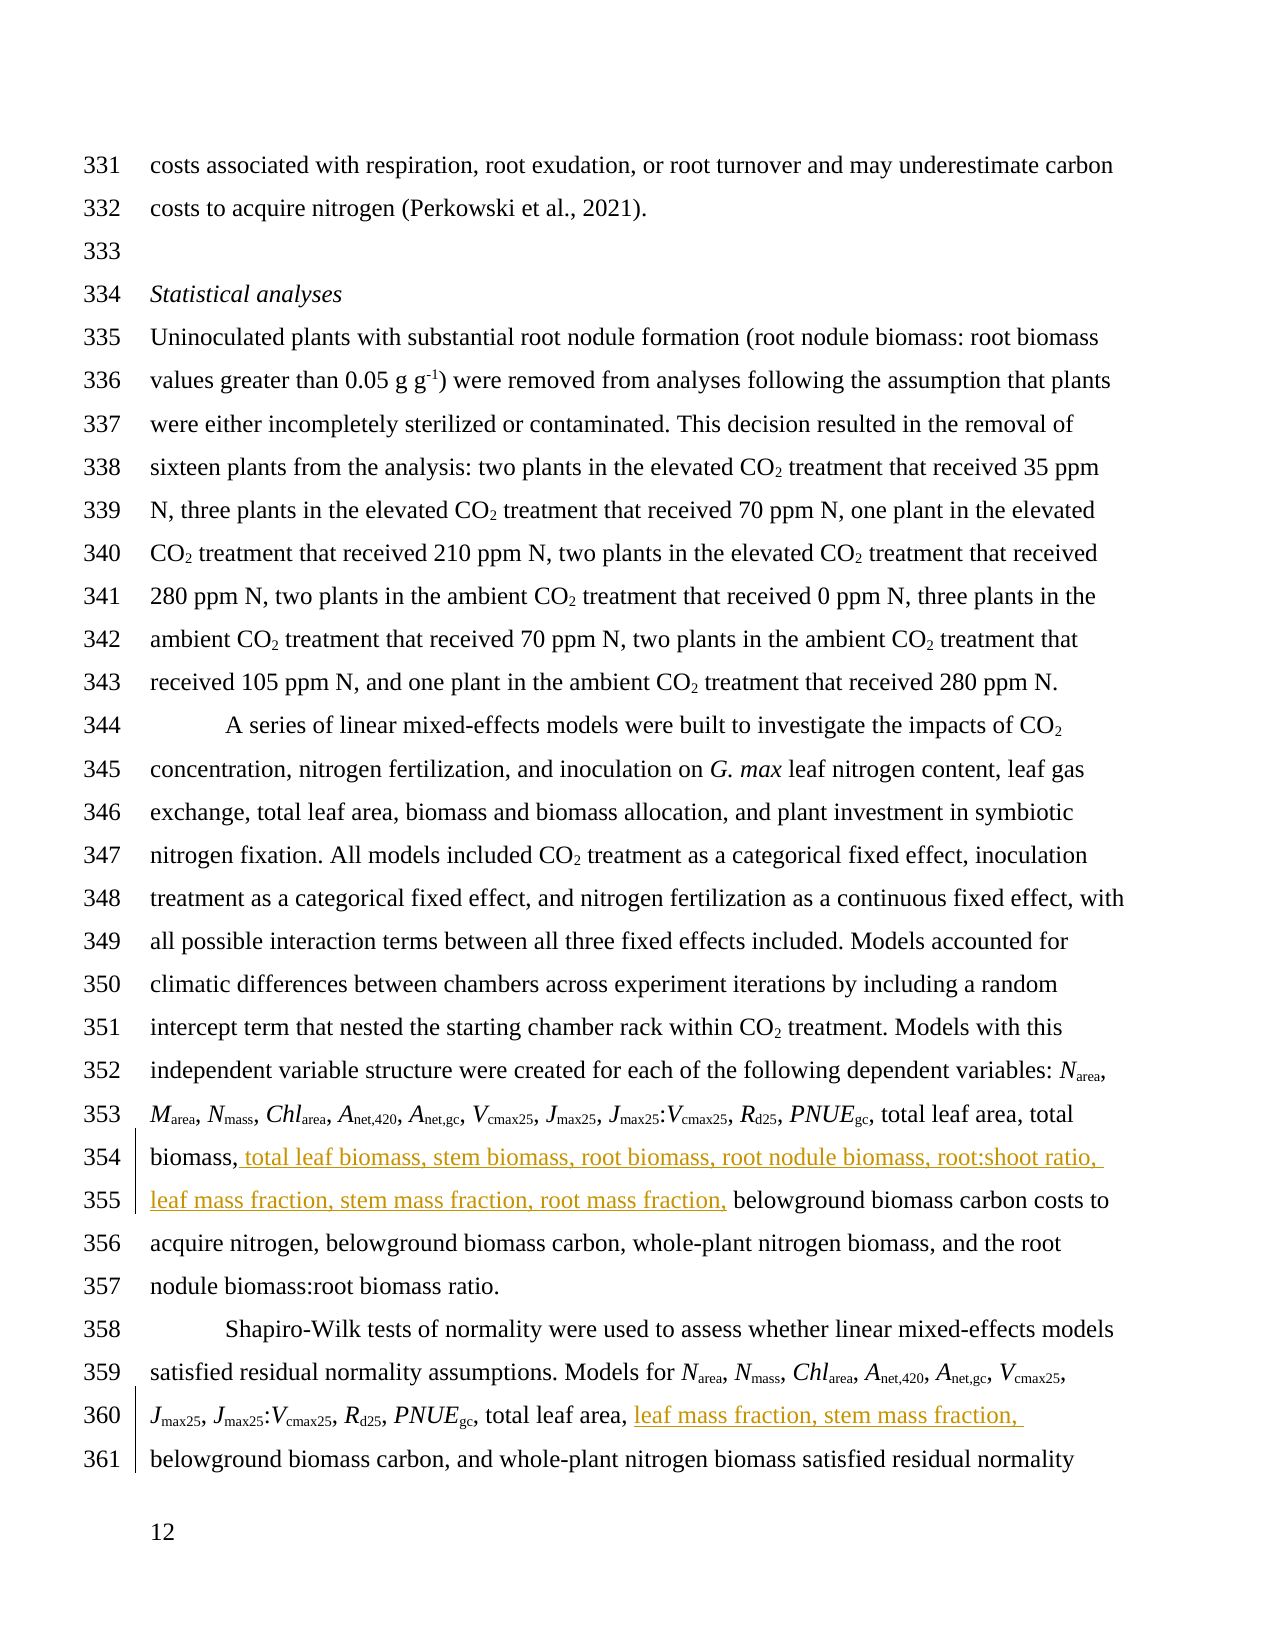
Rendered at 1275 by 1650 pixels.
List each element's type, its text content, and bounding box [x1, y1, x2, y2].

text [150, 1314, 1125, 1472]
text Uninoculated plants with substantial root nodule formation (root nodule biomass: root biomass values greater than 0.05 g g-1) were removed from analyses following the assumption that plants were either incompletely sterilized or contaminated. This decision resulted in the removal of sixteen plants from the analysis: two plants in the elevated CO2 treatment that received 35 ppm N, three plants in the elevated CO2 treatment that received 70 ppm N, one plant in the elevated CO2 treatment that received 210 ppm N, two plants in the elevated CO2 treatment that received 280 ppm N, two plants in the ambient CO2 treatment that received 0 ppm N, three plants in the ambient CO2 treatment that received 70 ppm N, two plants in the ambient CO2 treatment that received 105 ppm N, and one plant in the ambient CO2 treatment that received 280 ppm N. [150, 322, 1125, 696]
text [150, 150, 1125, 222]
text A series of linear mixed-effects models were built to investigate the impacts of CO2 concentration, nitrogen fertilization, and inoculation on G. max leaf nitrogen content, leaf gas exchange, total leaf area, biomass and biomass allocation, and plant investment in symbiotic nitrogen fixation. All models included CO2 treatment as a categorical fixed effect, inoculation treatment as a categorical fixed effect, and nitrogen fertilization as a continuous fixed effect, with all possible interaction terms between all three fixed effects included. Models accounted for climatic differences between chambers across experiment iterations by including a random intercept term that nested the starting chamber rack within CO2 treatment. Models with this independent variable structure were created for each of the following dependent variables: Narea, Marea, Nmass, Chlarea, Anet,420, Anet,gc, Vcmax25, Jmax25, Jmax25:Vcmax25, Rd25, PNUEgc, total leaf area, total biomass, belowground biomass carbon costs to acquire nitrogen, belowground biomass carbon, whole-plant nitrogen biomass, and the root nodule biomass:root biomass ratio. [150, 711, 1125, 1300]
text Statistical analyses [150, 279, 1125, 308]
